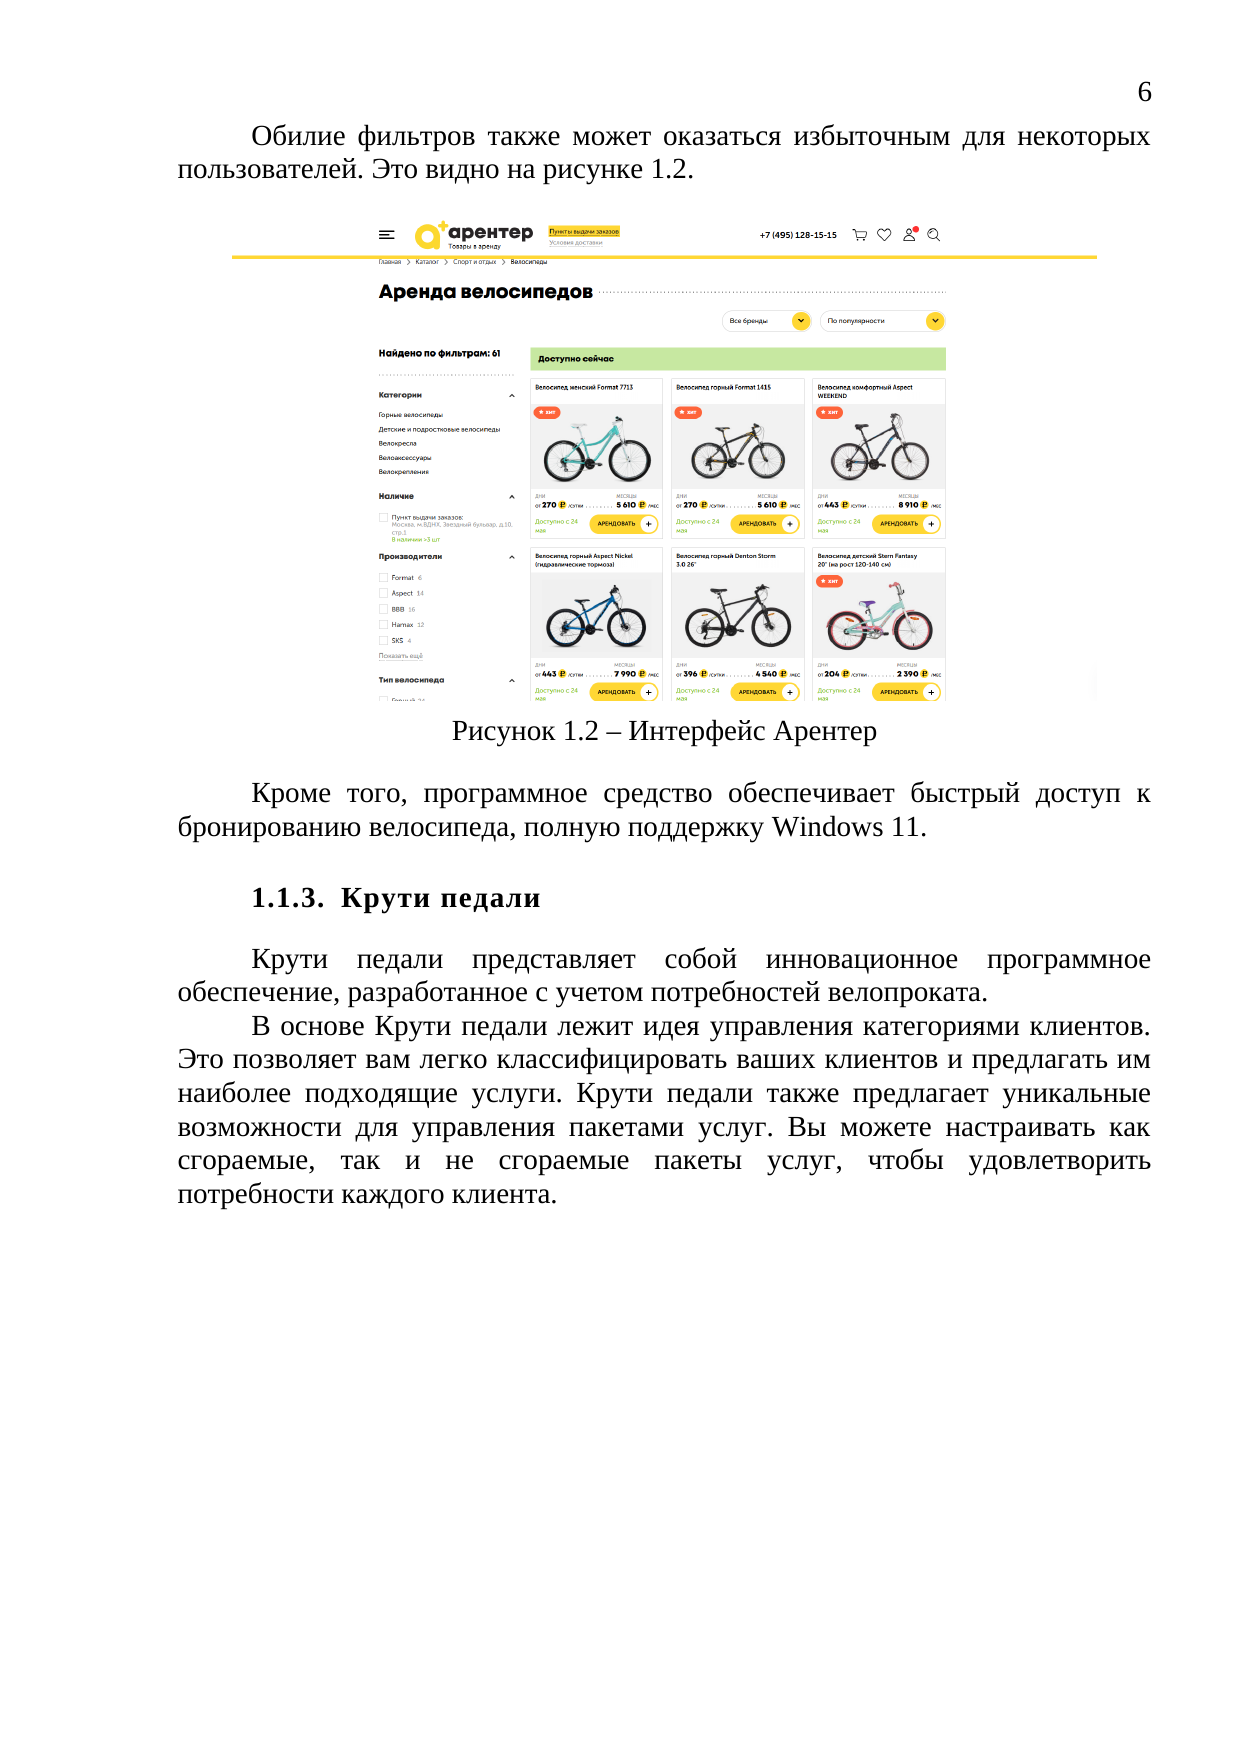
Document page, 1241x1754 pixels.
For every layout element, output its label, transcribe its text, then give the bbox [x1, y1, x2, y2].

text В основе Крути педали лежит идея управления категориями клиентов. Это позволяет вам легко классифицировать ваших клиентов и предлагать им наиболее подходящие услуги. Крути педали также предлагает уникальные возможности для управления пакетами услуг. Вы можете настраивать как сгораемые, так и не сгораемые пакеты услуг, чтобы удовлетворить потребности каждого клиента. [177, 1008, 1152, 1209]
picture [232, 214, 1097, 701]
text Крути педали представляет собой инновационное программное обеспечение, разработанное с учетом потребностей велопроката. [177, 941, 1152, 1008]
text Кроме того, программное средство обеспечивает быстрый доступ к бронированию велосипеда, полную поддержку Windows 11. [177, 776, 1152, 843]
text Рисунок 1.2 – Интерфейс Арентер [177, 713, 1152, 746]
subtitle Крути педали [251, 880, 1152, 914]
text Обилие фильтров также может оказаться избыточным для некоторых пользователей. Это видно на рисунке 1.2. [177, 118, 1152, 185]
